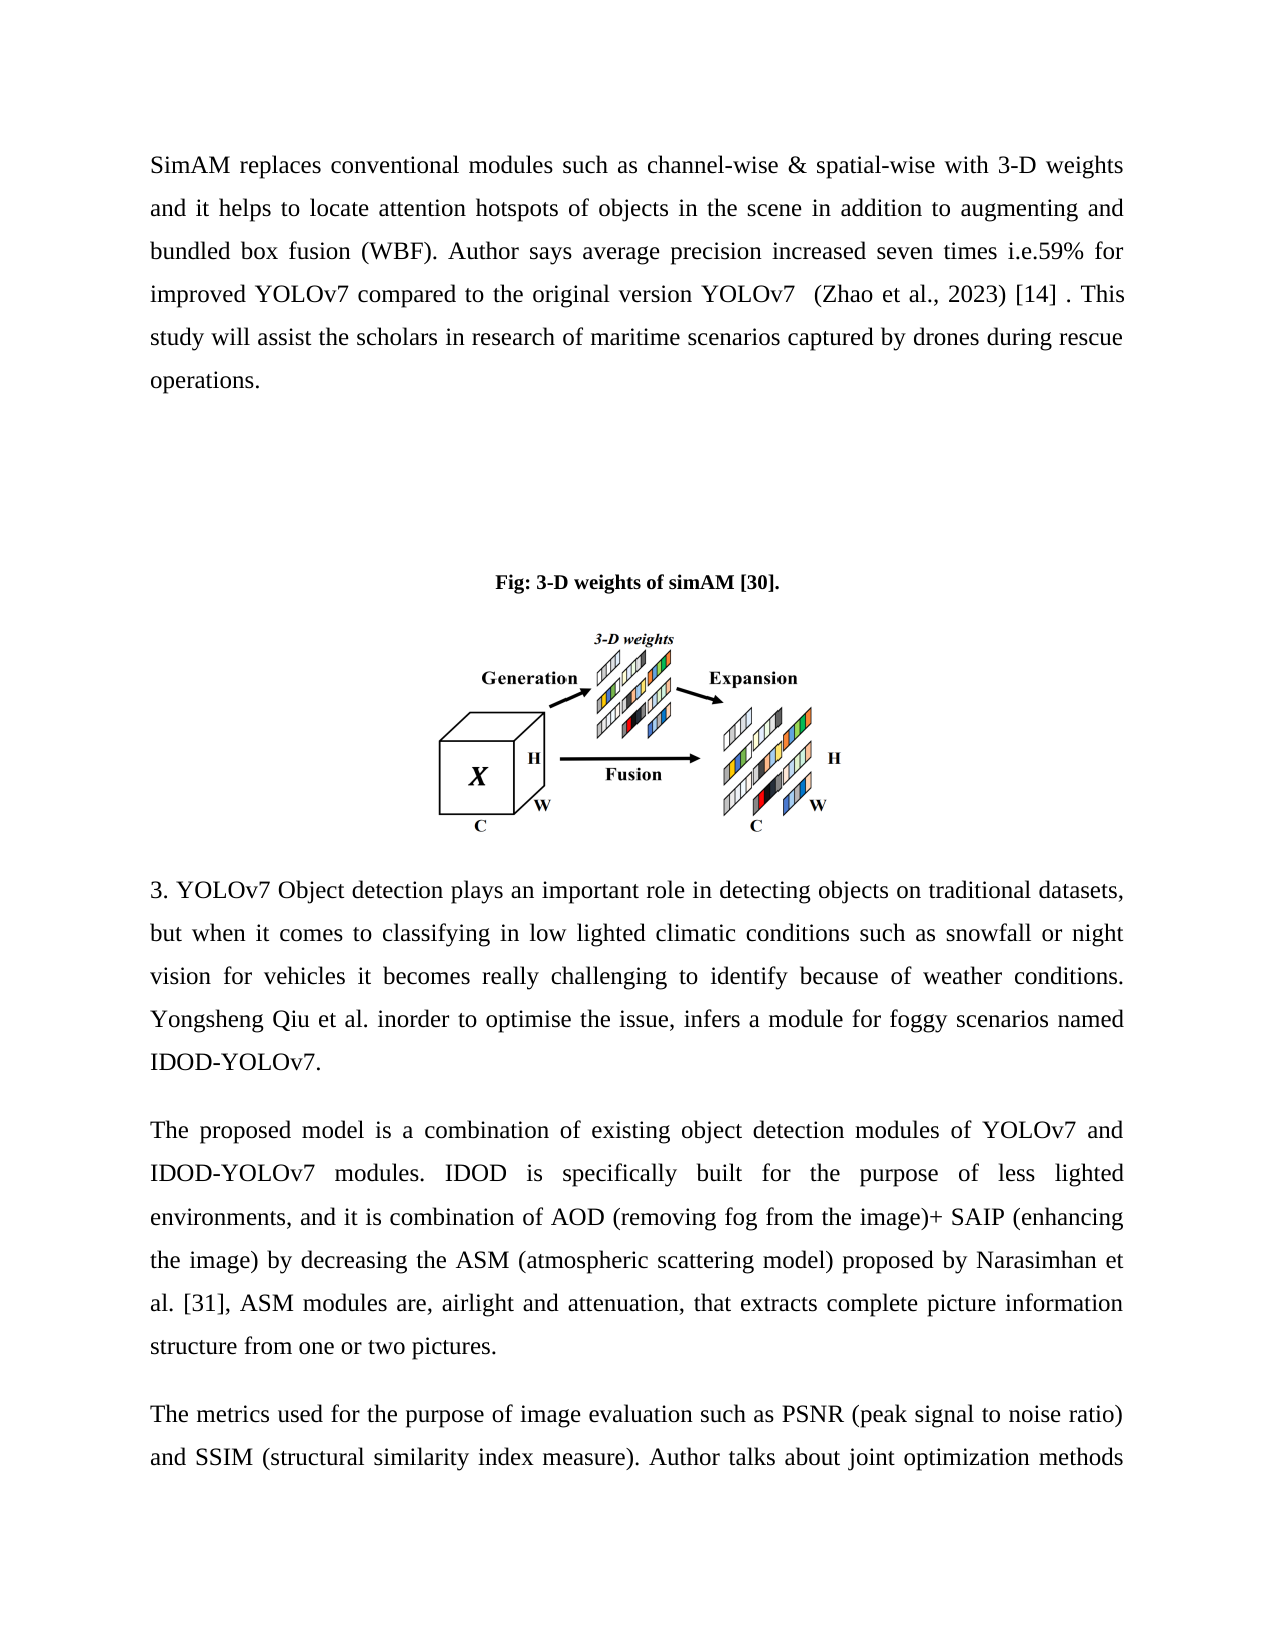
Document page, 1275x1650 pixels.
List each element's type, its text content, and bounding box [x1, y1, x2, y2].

text Fig: 3-D weights of simAM [30]. [150, 570, 1125, 594]
text The proposed model is a combination of existing object detection modules of YOLOv7 and IDOD-YOLOv7 modules. IDOD is specifically built for the purpose of less lighted environments, and it is combination of AOD (removing fog from the image)+ SAIP (enhancing the image) by decreasing the ASM (atmospheric scattering model) proposed by Narasimhan et al. [31], ASM modules are, airlight and attenuation, that extracts complete picture information structure from one or two pictures. [150, 1115, 1125, 1360]
picture [427, 631, 849, 837]
text 3. YOLOv7 Object detection plays an important role in detecting objects on traditional datasets, but when it comes to classifying in low lighted climatic conditions such as snowfall or night vision for vehicles it becomes really challenging to identify because of weather conditions. Yongsheng Qiu et al. inorder to optimise the issue, infers a module for foggy scenarios named IDOD-YOLOv7. [150, 875, 1125, 1076]
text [150, 1399, 1125, 1471]
text SimAM replaces conventional modules such as channel-wise & spatial-wise with 3-D weights and it helps to locate attention hotspots of objects in the scene in addition to augmenting and bundled box fusion (WBF). Author says average precision increased seven times i.e.59% for improved YOLOv7 compared to the original version YOLOv7 (Zhao et al., 2023) [14] . This study will assist the scholars in research of maritime scenarios captured by drones during rescue operations. [150, 150, 1125, 394]
